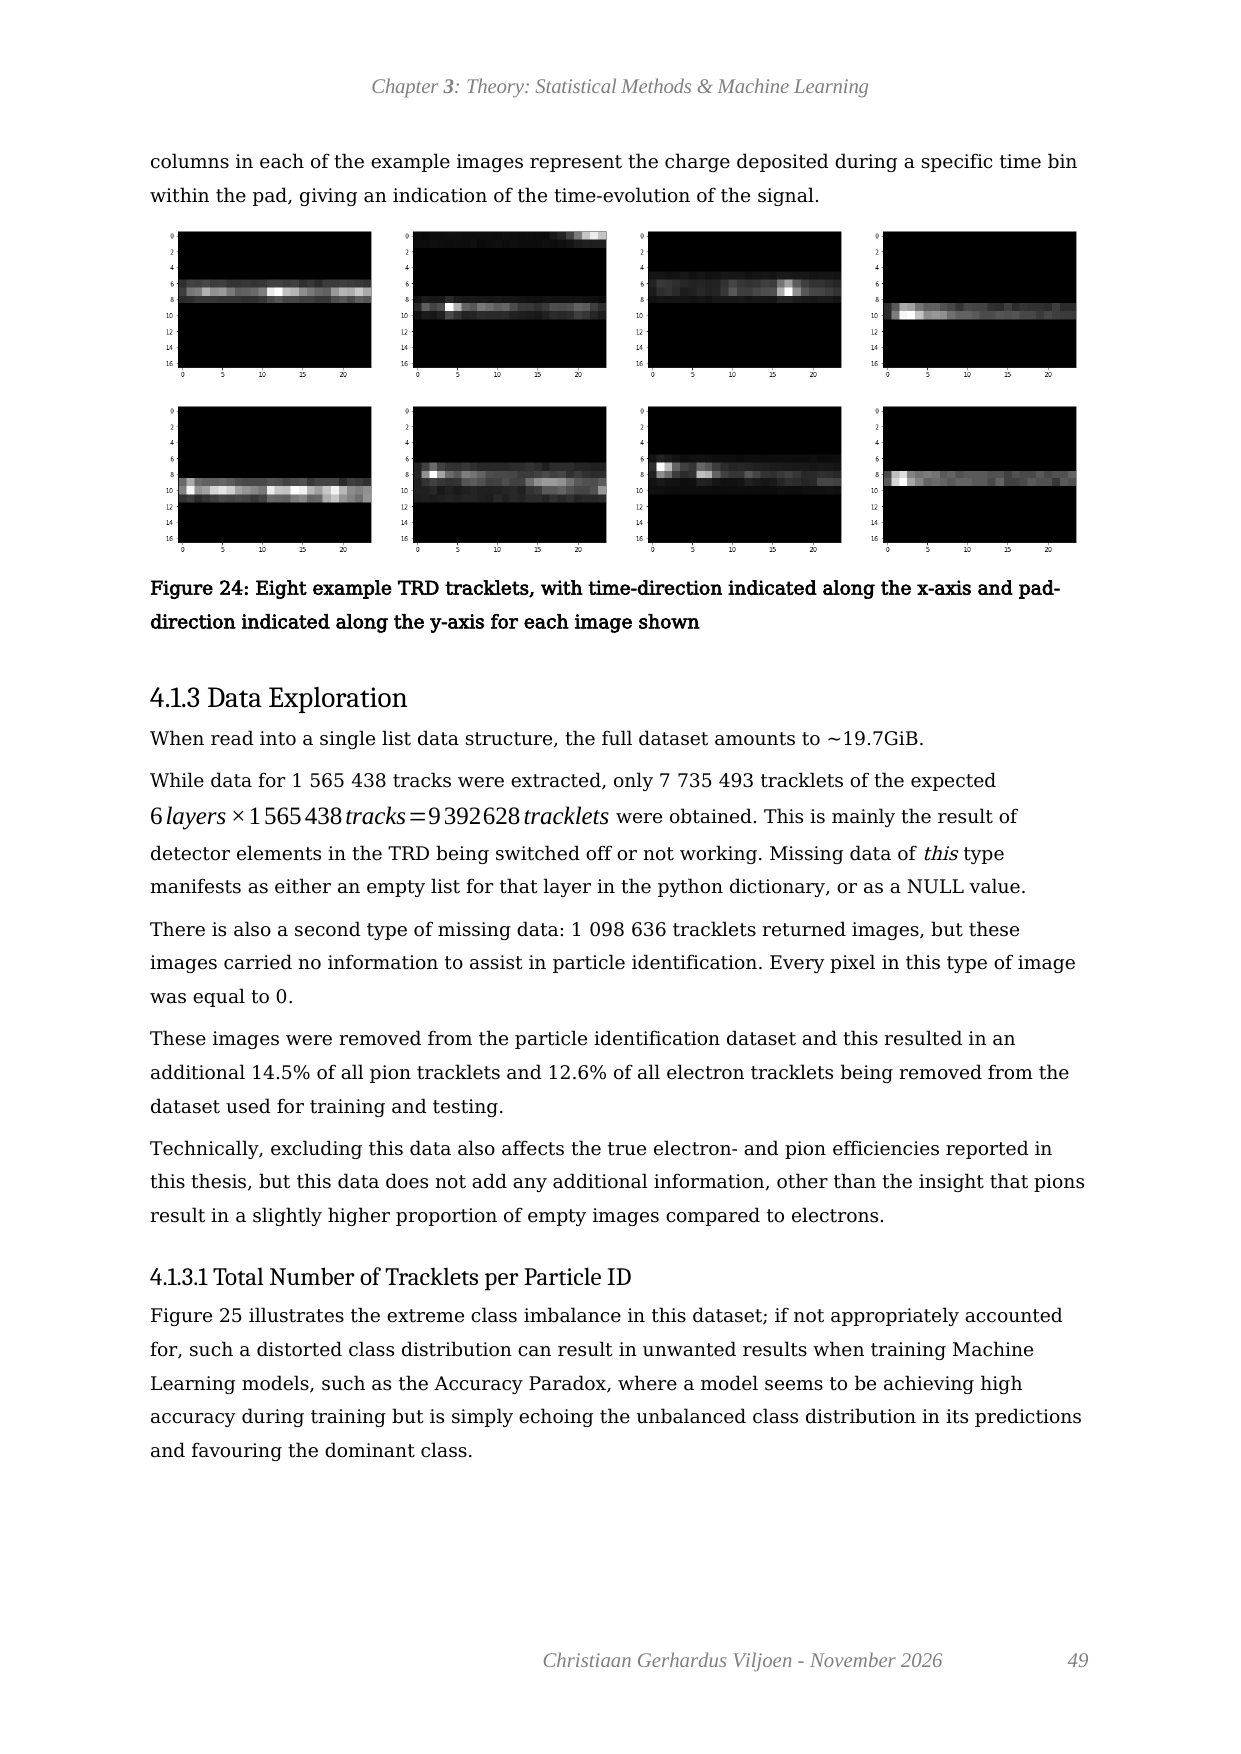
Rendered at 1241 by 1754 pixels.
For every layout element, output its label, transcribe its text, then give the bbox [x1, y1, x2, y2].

table_header [150, 226, 385, 401]
table_cell [385, 401, 620, 576]
picture [866, 400, 1082, 557]
text Figure 24: Eight example TRD tracklets, with time-direction indicated along the x-axis and pad-direction indicated along the y-axis for each image shown [150, 576, 1090, 632]
table_header [855, 226, 1090, 401]
table_cell [855, 401, 1090, 576]
picture [631, 400, 847, 557]
table_header [385, 226, 620, 401]
text There is also a second type of missing data: 1 098 636 tracklets returned images, but these images carried no information to assist in particle identification. Every pixel in this type of image was equal to 0. [150, 917, 1090, 1007]
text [150, 150, 1090, 206]
table_cell [620, 401, 855, 576]
picture [396, 225, 612, 382]
picture [161, 400, 377, 557]
picture [396, 400, 612, 557]
picture [866, 225, 1082, 382]
text Technically, excluding this data also affects the true electron- and pion efficiencies reported in this thesis, but this data does not add any additional information, other than the insight that pions result in a slightly higher proportion of empty images compared to electrons. [150, 1137, 1090, 1227]
table_cell [150, 401, 385, 576]
picture [161, 225, 377, 382]
subtitle Data Exploration [150, 681, 1090, 714]
table_header [620, 226, 855, 401]
text While data for 1 565 438 tracks were extracted, only 7 735 493 tracklets of the expected were obtained. This is mainly the result of detector elements in the TRD being switched off or not working. Missing data of this type manifests as either an empty list for that layer in the python dictionary, or as a NULL value. [150, 769, 1090, 898]
text Figure 22 illustrates the extreme class imbalance in this dataset; if not appropriately accounted for, such a distorted class distribution can result in unwanted results when training Machine Learning models, such as the Accuracy Paradox, where a model seems to be achieving high accuracy during training but is simply echoing the unbalanced class distribution in its predictions and favouring the dominant class. [150, 1304, 1090, 1462]
subtitle Total Number of Tracklets per Particle ID [150, 1263, 1090, 1292]
text These images were removed from the particle identification dataset and this resulted in an additional 14.5% of all pion tracklets and 12.6% of all electron tracklets being removed from the dataset used for training and testing. [150, 1027, 1090, 1117]
text When read into a single list data structure, the full dataset amounts to ~19.7GiB. [150, 727, 1090, 749]
picture [631, 225, 847, 382]
